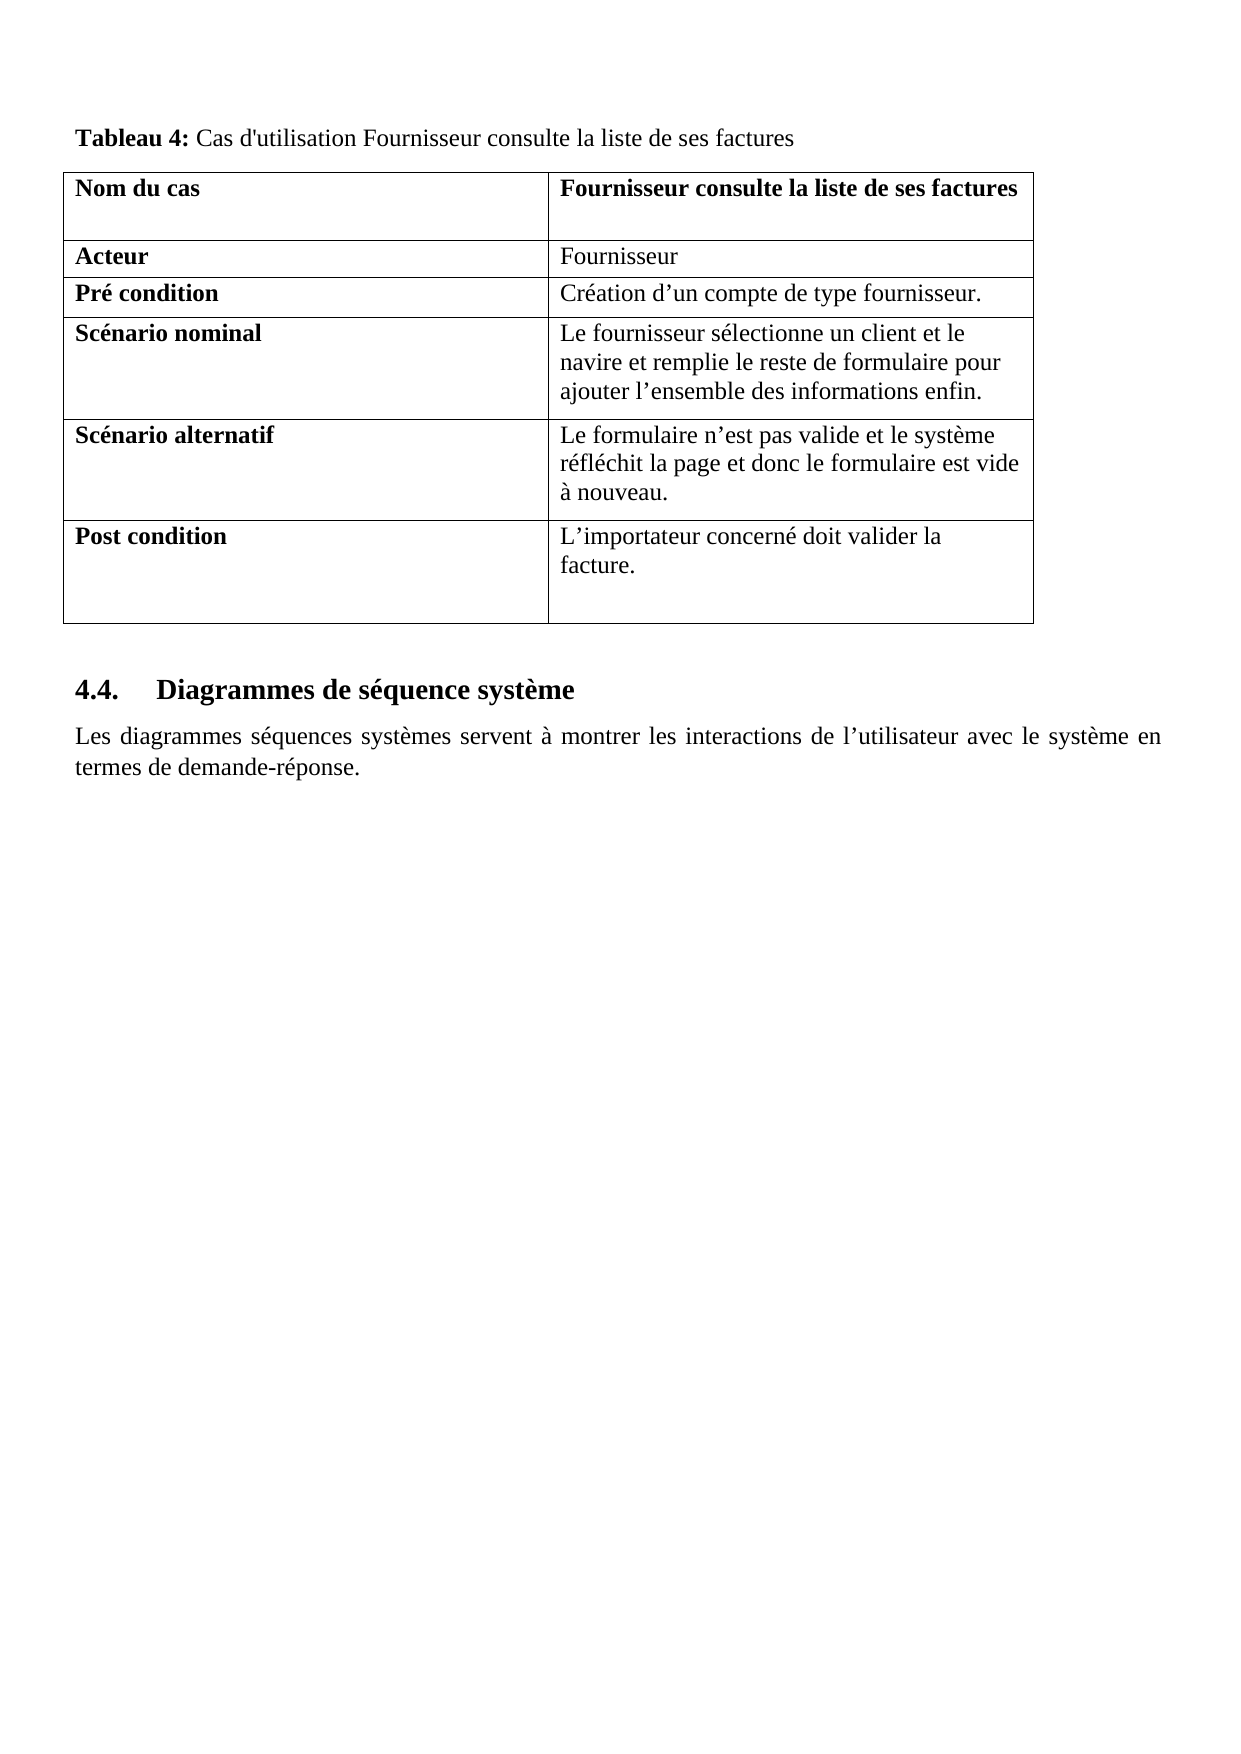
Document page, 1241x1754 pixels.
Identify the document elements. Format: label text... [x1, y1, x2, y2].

table_cell Création d’un compte de type fournisseur. [549, 278, 1033, 317]
table_cell Le formulaire n’est pas valide et le système réfléchit la page et donc le formulaire est vide à nouveau. [549, 420, 1033, 520]
subtitle Diagrammes de séquence système [75, 672, 1162, 706]
text Tableau 4: Cas d'utilisation Fournisseur consulte la liste de ses factures [75, 123, 1162, 151]
table_header Nom du cas [64, 173, 548, 240]
text Les diagrammes séquences systèmes servent à montrer les interactions de l’utilisateur avec le système en termes de demande-réponse. [75, 721, 1162, 781]
table_cell Scénario alternatif [64, 420, 548, 520]
table_header Fournisseur consulte la liste de ses factures [549, 173, 1033, 240]
table_cell Scénario nominal [64, 318, 548, 419]
table_cell Acteur [64, 241, 548, 277]
table_cell Le fournisseur sélectionne un client et le navire et remplie le reste de formulaire pour ajouter l’ensemble des informations enfin. [549, 318, 1033, 419]
table_cell Post condition [64, 521, 548, 623]
table_cell Pré condition [64, 278, 548, 317]
table_cell Fournisseur [549, 241, 1033, 277]
table_cell L’importateur concerné doit valider la facture. [549, 521, 1033, 623]
